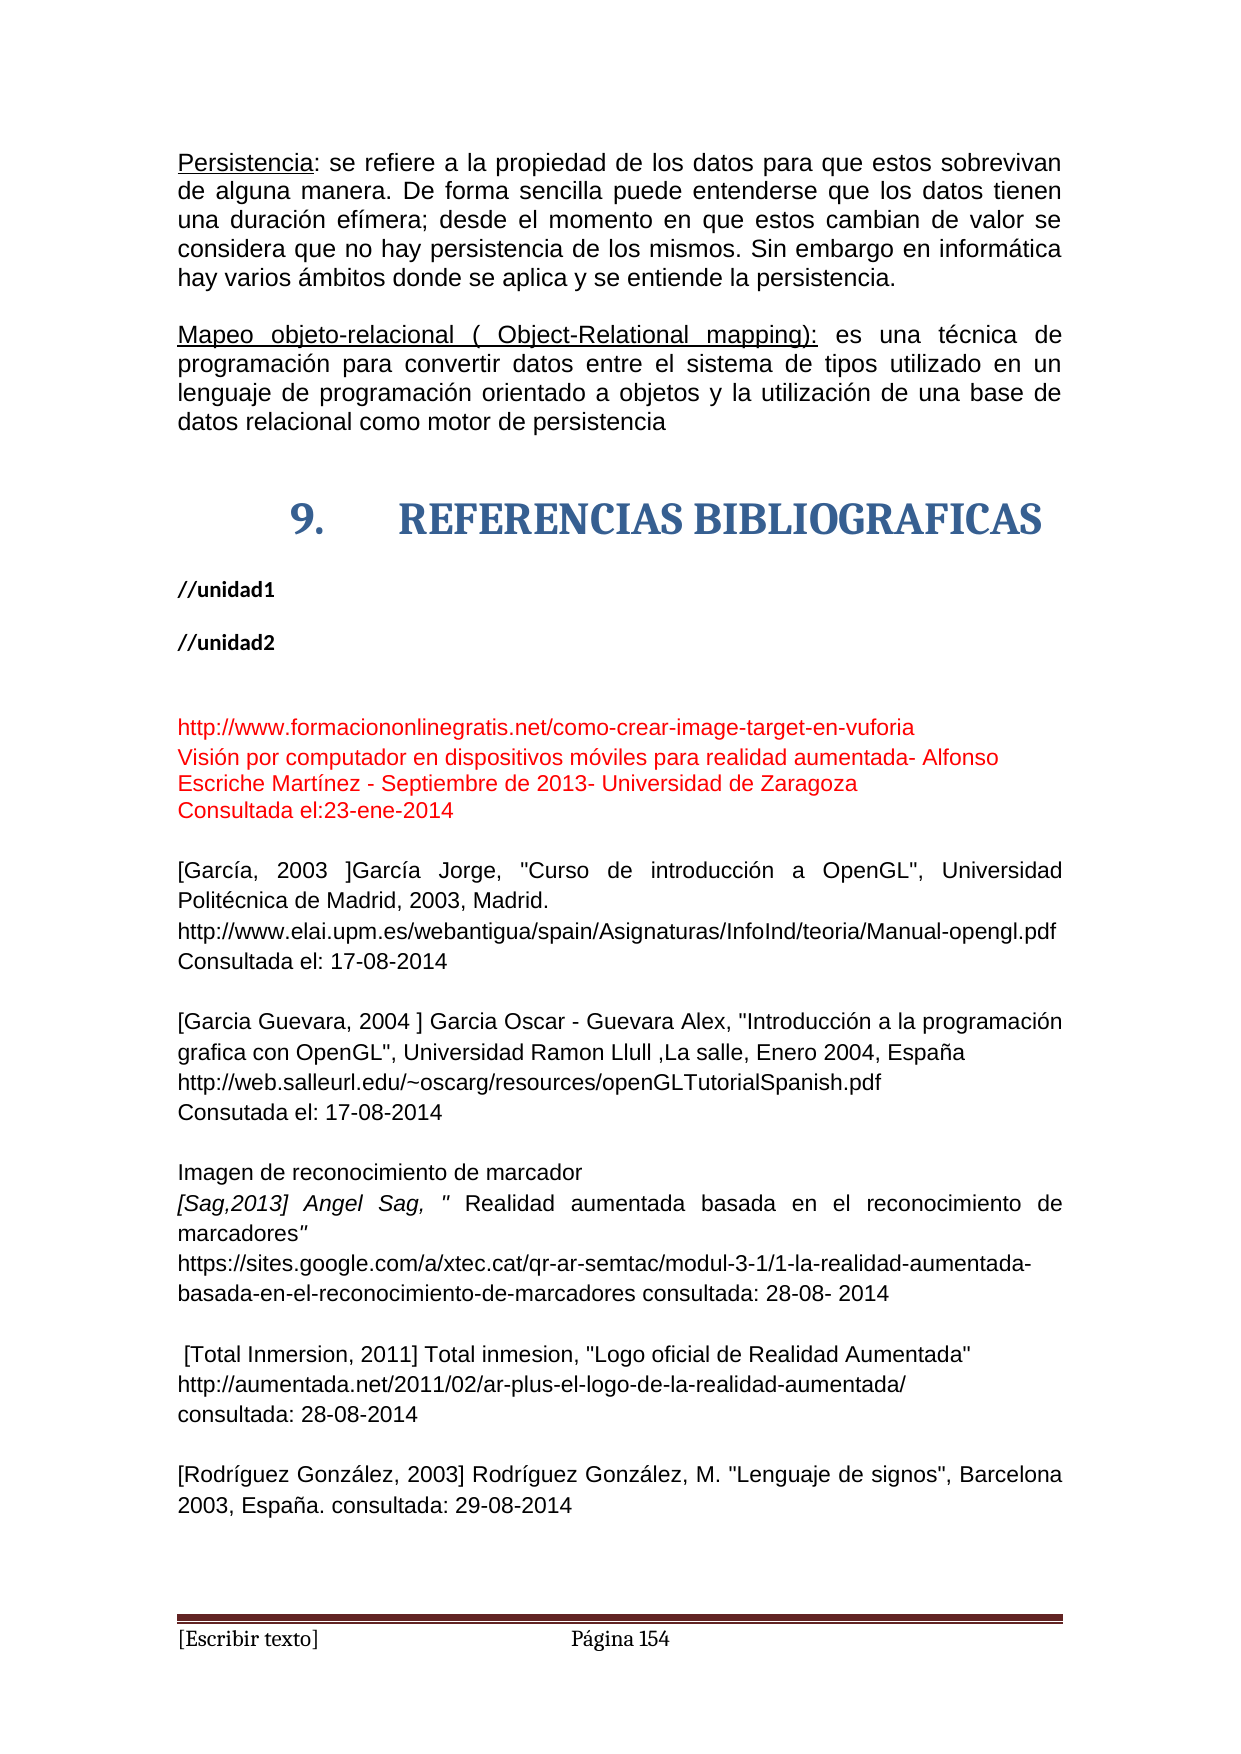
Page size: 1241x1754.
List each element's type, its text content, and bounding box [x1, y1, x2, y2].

text http://www.elai.upm.es/webantigua/spain/Asignaturas/InfoInd/teoria/Manual-opengl.pdf Consultada el: 17-08-2014 [177, 918, 1063, 974]
text Imagen de reconocimiento de marcador [177, 1159, 1063, 1186]
text https://sites.google.com/a/xtec.cat/qr-ar-semtac/modul-3-1/1-la-realidad-aumentada-basada-en-el-reconocimiento-de-marcadores consultada: 28-08- 2014 [177, 1250, 1063, 1306]
text http://www.formaciononlinegratis.net/como-crear-image-target-en-vuforia [177, 714, 1063, 740]
text Mapeo objeto-relacional ( Object-Relational mapping): es una técnica de programación para convertir datos entre el sistema de tipos utilizado en un lenguaje de programación orientado a objetos y la utilización de una base de datos relacional como motor de persistencia [177, 321, 1063, 436]
text Consultada el:23-ene-2014 [177, 797, 1063, 823]
text [Garcia Guevara, 2004 ] Garcia Oscar - Guevara Alex, "Introducción a la programación grafica con OpenGL", Universidad Ramon Llull ,La salle, Enero 2004, España [177, 1008, 1063, 1065]
text consultada: 28-08-2014 [177, 1401, 1063, 1427]
text [García, 2003 ]García Jorge, "Curso de introducción a OpenGL", Universidad Politécnica de Madrid, 2003, Madrid. [177, 857, 1063, 914]
text //unidad2 [177, 628, 1063, 656]
text [Rodríguez González, 2003] Rodríguez González, M. "Lenguaje de signos", Barcelona 2003, España. consultada: 29-08-2014 [177, 1461, 1063, 1518]
text Visión por computador en dispositivos móviles para realidad aumentada- Alfonso Escriche Martínez - Septiembre de 2013- Universidad de Zaragoza [177, 744, 1063, 797]
text [Sag,2013] Angel Sag, " Realidad aumentada basada en el reconocimiento de marcadores" [177, 1189, 1063, 1246]
list REFERENCIAS BIBLIOGRAFICAS [252, 493, 1063, 546]
text [Total Inmersion, 2011] Total inmesion, "Logo oficial de Realidad Aumentada" [177, 1341, 1063, 1367]
text http://web.salleurl.edu/~oscarg/resources/openGLTutorialSpanish.pdf [177, 1069, 1063, 1095]
text Persistencia: se refiere a la propiedad de los datos para que estos sobrevivan de alguna manera. De forma sencilla puede entenderse que los datos tienen una duración efímera; desde el momento en que estos cambian de valor se considera que no hay persistencia de los mismos. Sin embargo en informática hay varios ámbitos donde se aplica y se entiende la persistencia. [177, 148, 1063, 291]
text http://aumentada.net/2011/02/ar-plus-el-logo-de-la-realidad-aumentada/ [177, 1371, 1063, 1397]
text Consutada el: 17-08-2014 [177, 1099, 1063, 1125]
text //unidad1 [177, 575, 1063, 603]
